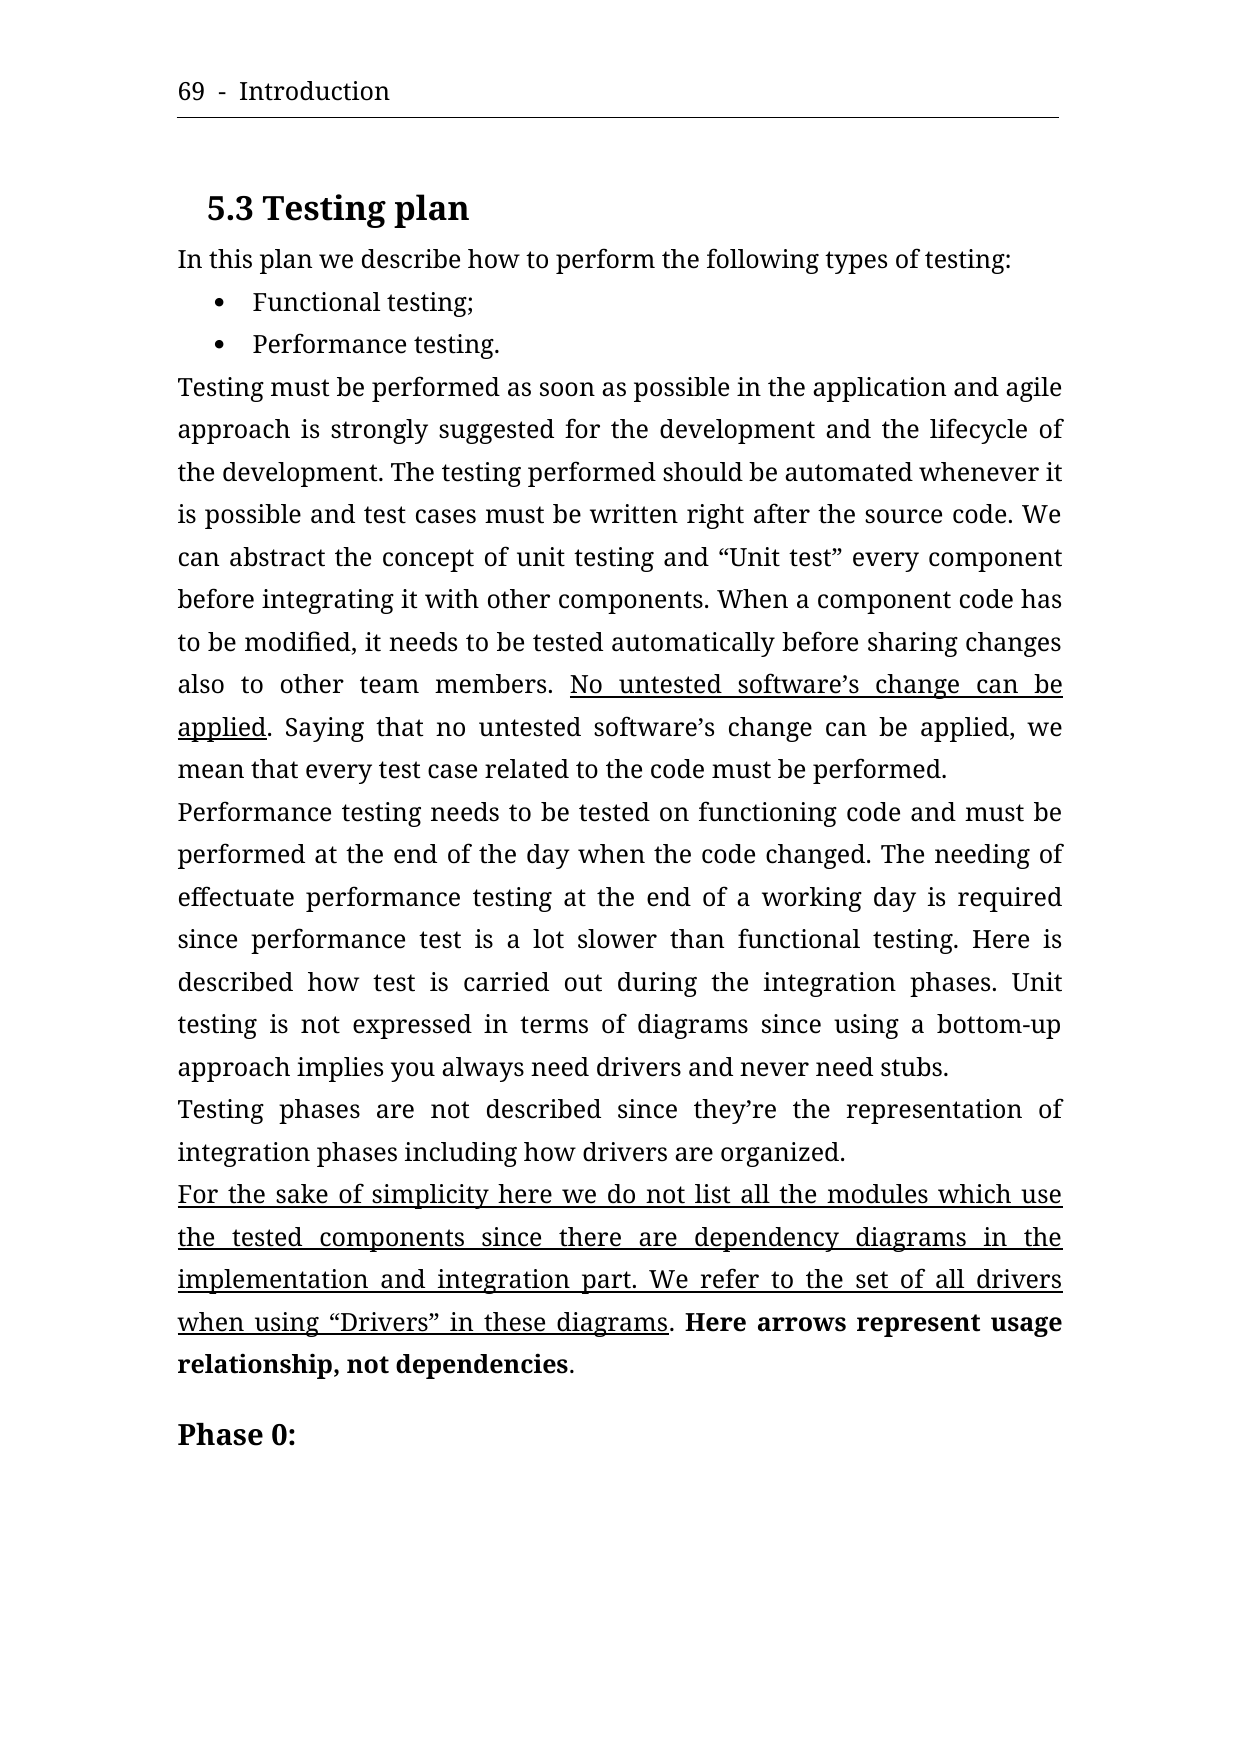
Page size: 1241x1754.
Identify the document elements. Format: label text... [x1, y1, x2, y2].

text Testing phases are not described since they’re the representation of integration phases including how drivers are organized. [177, 1092, 1063, 1168]
text Testing must be performed as soon as possible in the application and agile approach is strongly suggested for the development and the lifecycle of the development. The testing performed should be automated whenever it is possible and test cases must be written right after the source code. We can abstract the concept of unit testing and “Unit test” every component before integrating it with other components. When a component code has to be modified, it needs to be tested automatically before sharing changes also to other team members. No untested software’s change can be applied. Saying that no untested software’s change can be applied, we mean that every test case related to the code must be performed. [177, 369, 1063, 786]
text For the sake of simplicity here we do not list all the modules which use the tested components since there are dependency diagrams in the implementation and integration part. We refer to the set of all drivers when using “Drivers” in these diagrams. Here arrows represent usage relationship, not dependencies. [177, 1177, 1063, 1206]
text Phase 0: [177, 1414, 1063, 1454]
text For the sake of simplicity here we do not list all the modules which use the tested components since there are dependency diagrams in the implementation and integration part. We refer to the set of all drivers when using “Drivers” in these diagrams. Here arrows represent usage relationship, not dependencies. [177, 1292, 1063, 1381]
text For the sake of simplicity here we do not list all the modules which use the tested components since there are dependency diagrams in the implementation and integration part. We refer to the set of all drivers when using “Drivers” in these diagrams. Here arrows represent usage relationship, not dependencies. [177, 1249, 1063, 1291]
text In this plan we describe how to perform the following types of testing: [177, 242, 1063, 276]
text For the sake of simplicity here we do not list all the modules which use the tested components since there are dependency diagrams in the implementation and integration part. We refer to the set of all drivers when using “Drivers” in these diagrams. Here arrows represent usage relationship, not dependencies. [177, 1207, 1063, 1248]
list Functional testing; [215, 284, 1063, 318]
list Performance testing. [215, 327, 1063, 361]
subtitle Testing plan [207, 185, 1063, 231]
text Performance testing needs to be tested on functioning code and must be performed at the end of the day when the code changed. The needing of effectuate performance testing at the end of a working day is required since performance test is a lot slower than functional testing. Here is described how test is carried out during the integration phases. Unit testing is not expressed in terms of diagrams since using a bottom-up approach implies you always need drivers and never need stubs. [177, 794, 1063, 1083]
